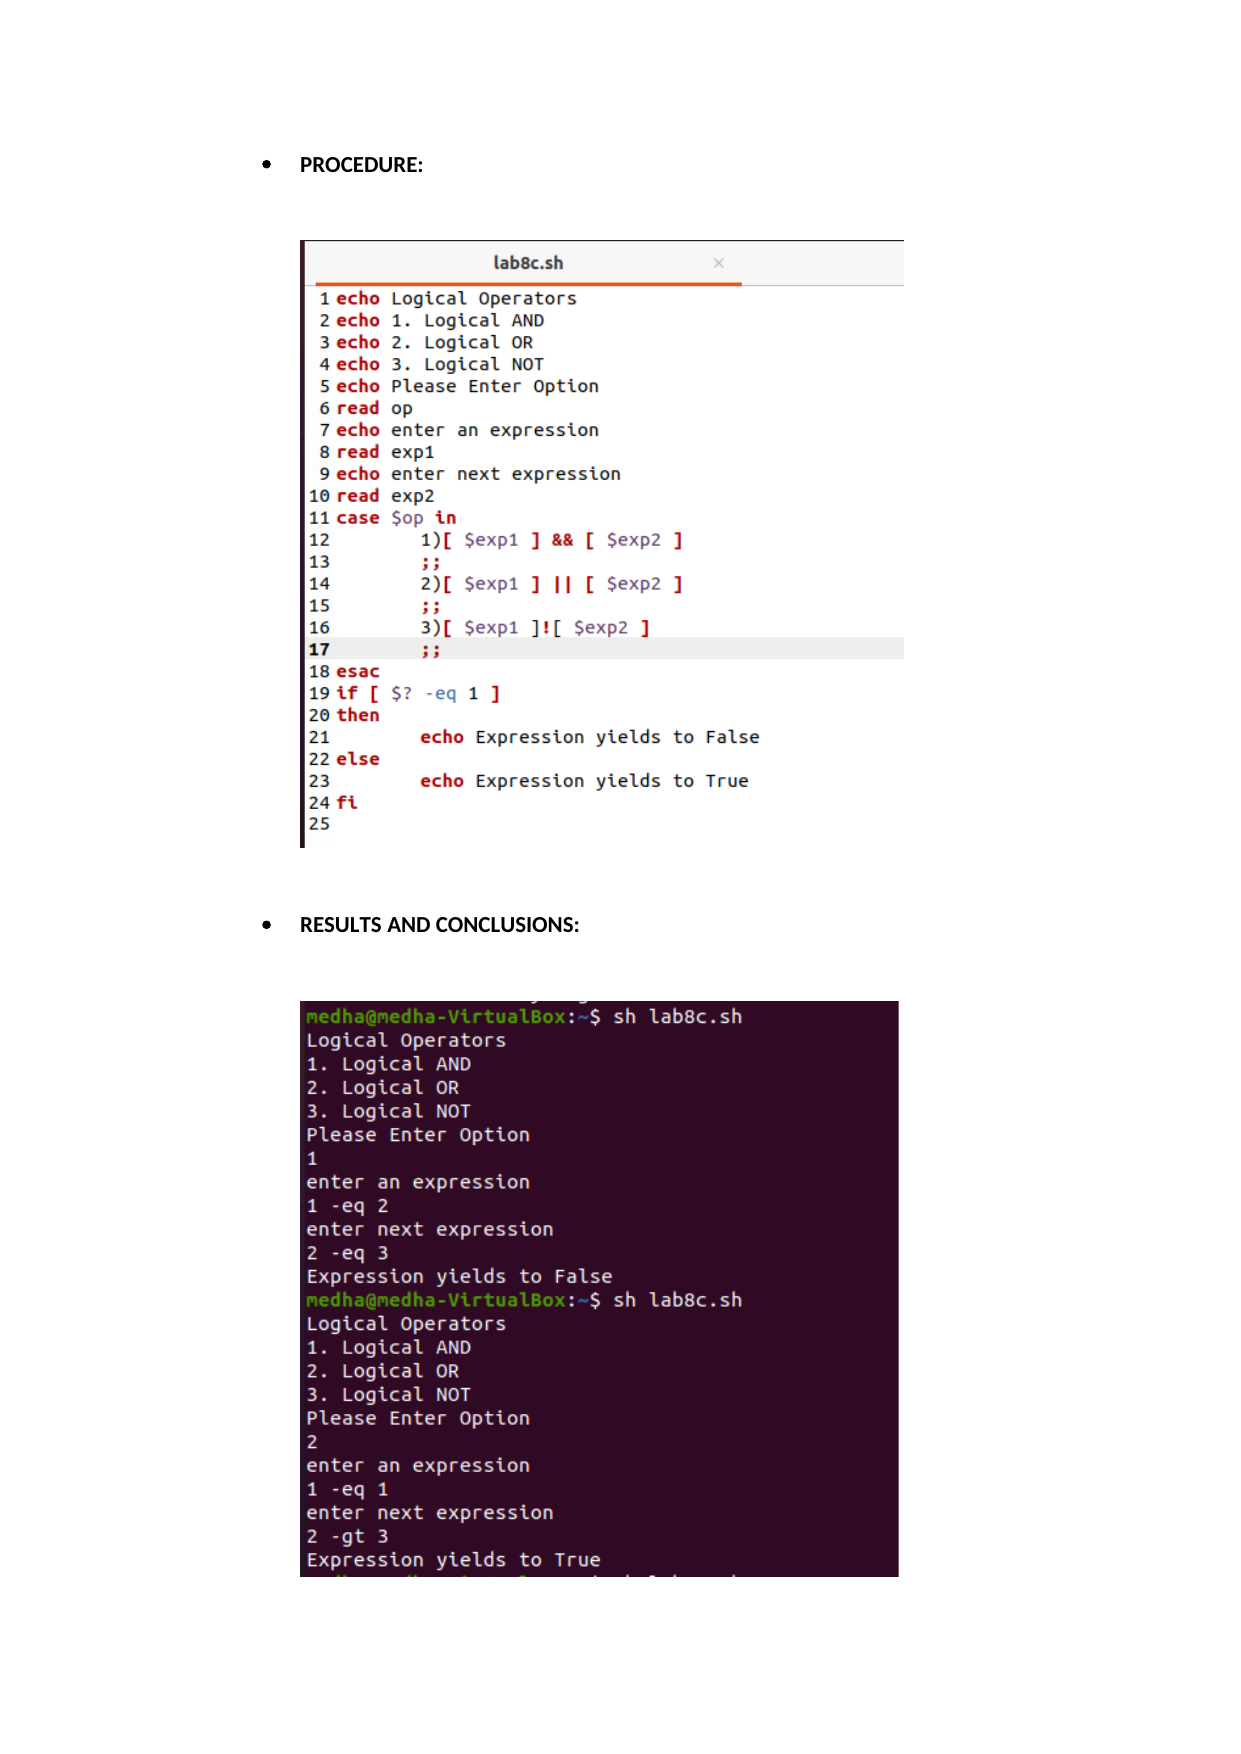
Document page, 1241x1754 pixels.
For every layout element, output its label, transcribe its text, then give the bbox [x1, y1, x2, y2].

list PROCEDURE: [262, 150, 1090, 178]
picture [300, 1001, 899, 1577]
picture [300, 240, 904, 848]
list RESULTS AND CONCLUSIONS: [262, 911, 1090, 939]
